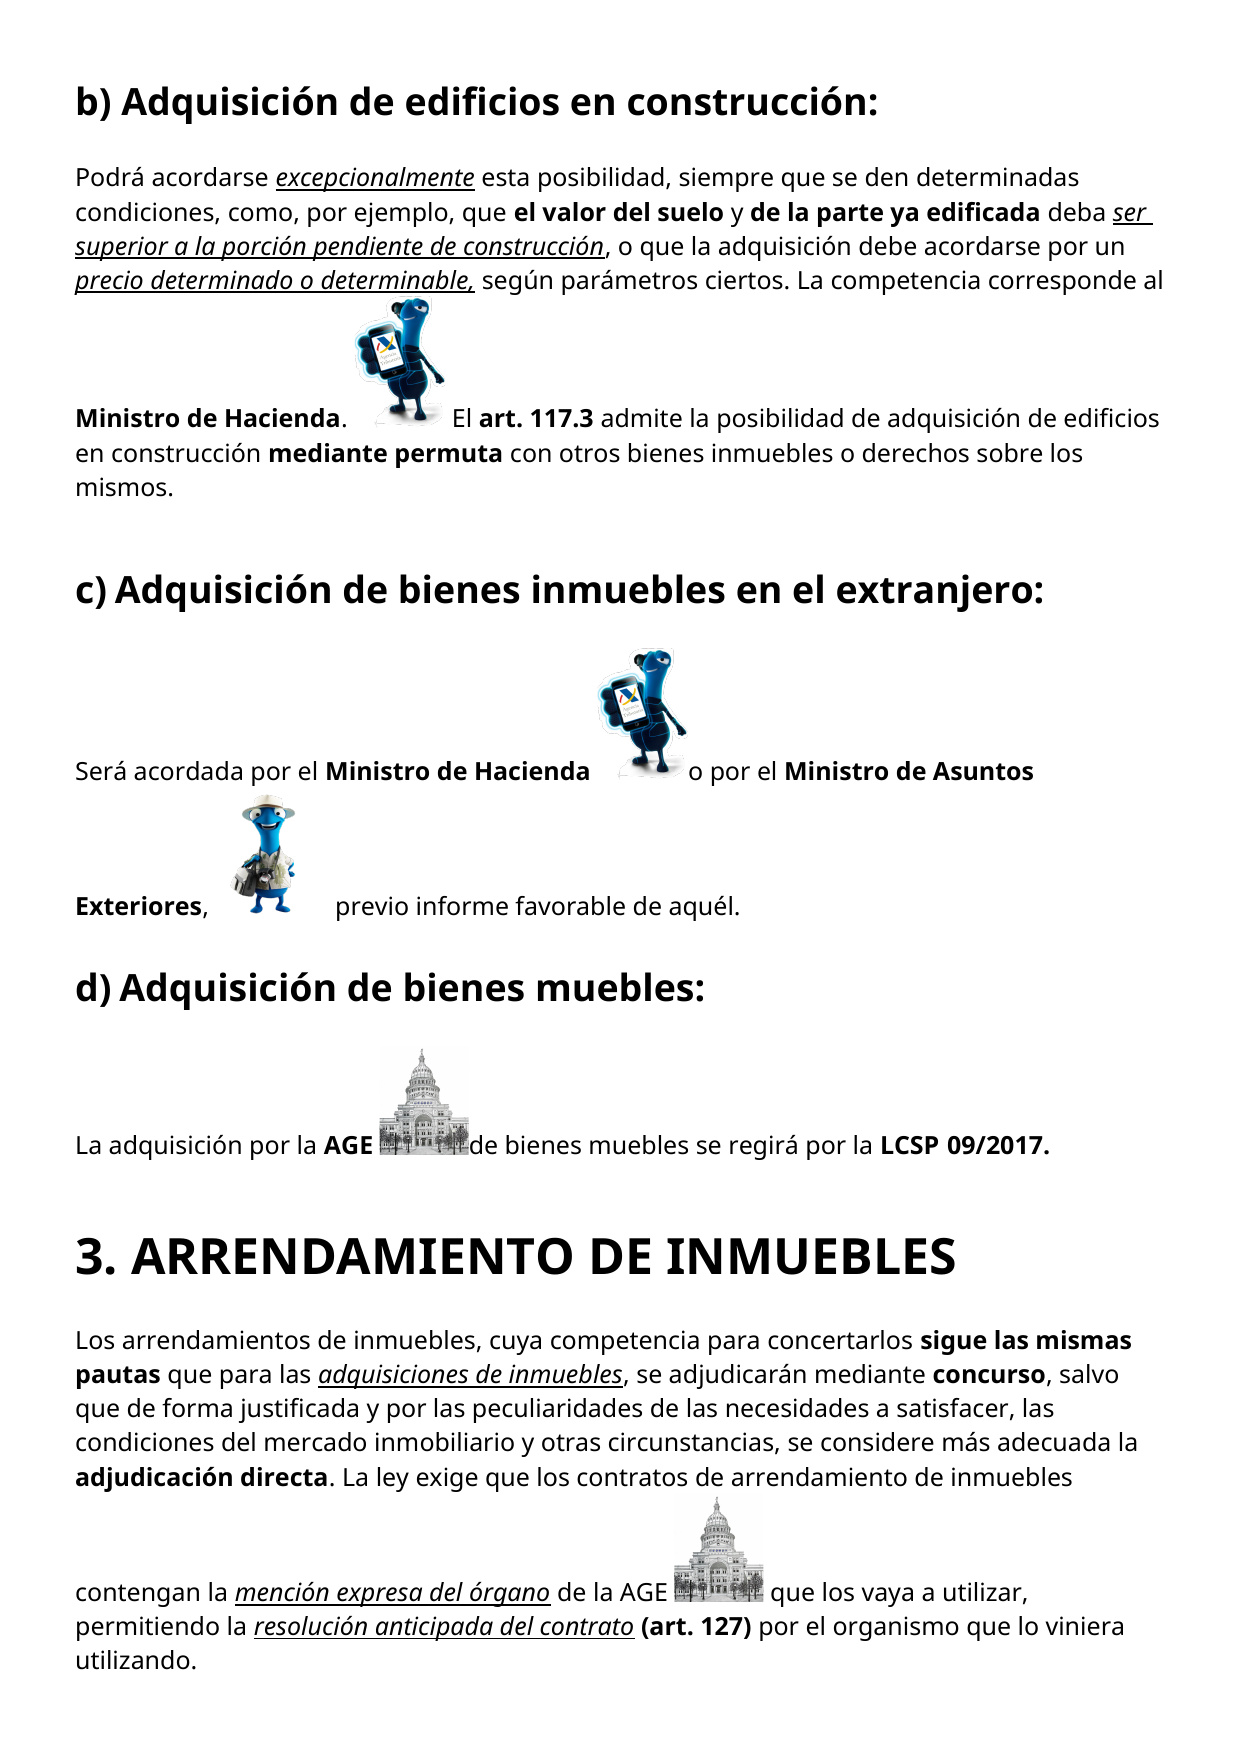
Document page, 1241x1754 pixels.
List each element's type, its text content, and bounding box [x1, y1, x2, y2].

subtitle c) Adquisición de bienes inmuebles en el extranjero: [75, 563, 1165, 614]
picture [354, 296, 446, 428]
text Será acordada por el Ministro de Hacienda o por el Ministro de Asuntos Exteriores, previo informe favorable de aquél. [75, 648, 1165, 923]
picture [674, 1493, 764, 1602]
text Los arrendamientos de inmuebles, cuya competencia para concertarlos sigue las mismas pautas que para las adquisiciones de inmuebles, se adjudicarán mediante concurso, salvo que de forma justificada y por las peculiaridades de las necesidades a satisfacer, las condiciones del mercado inmobiliario y otras circunstancias, se considere más adecuada la adjudicación directa. La ley exige que los contratos de arrendamiento de inmuebles contengan la mención expresa del órgano de la AGE que los vaya a utilizar, permitiendo la resolución anticipada del contrato (art. 127) por el organismo que lo viniera utilizando. [75, 1323, 1165, 1677]
subtitle b) Adquisición de edificios en construcción: [75, 75, 1165, 126]
text Podrá acordarse excepcionalmente esta posibilidad, siempre que se den determinadas condiciones, como, por ejemplo, que el valor del suelo y de la parte ya edificada deba ser superior a la porción pendiente de construcción, o que la adquisición debe acordarse por un precio determinado o determinable, según parámetros ciertos. La competencia corresponde al Ministro de Hacienda. El art. 117.3 admite la posibilidad de adquisición de edificios en construcción mediante permuta con otros bienes inmuebles o derechos sobre los mismos. [75, 160, 1165, 504]
picture [215, 787, 329, 916]
picture [597, 648, 688, 780]
picture [379, 1046, 469, 1155]
subtitle 3. ARRENDAMIENTO DE INMUEBLES [75, 1221, 1165, 1289]
text La adquisición por la AGE de bienes muebles se regirá por la LCSP 09/2017. [75, 1046, 1165, 1162]
subtitle d) Adquisición de bienes muebles: [75, 961, 1165, 1012]
